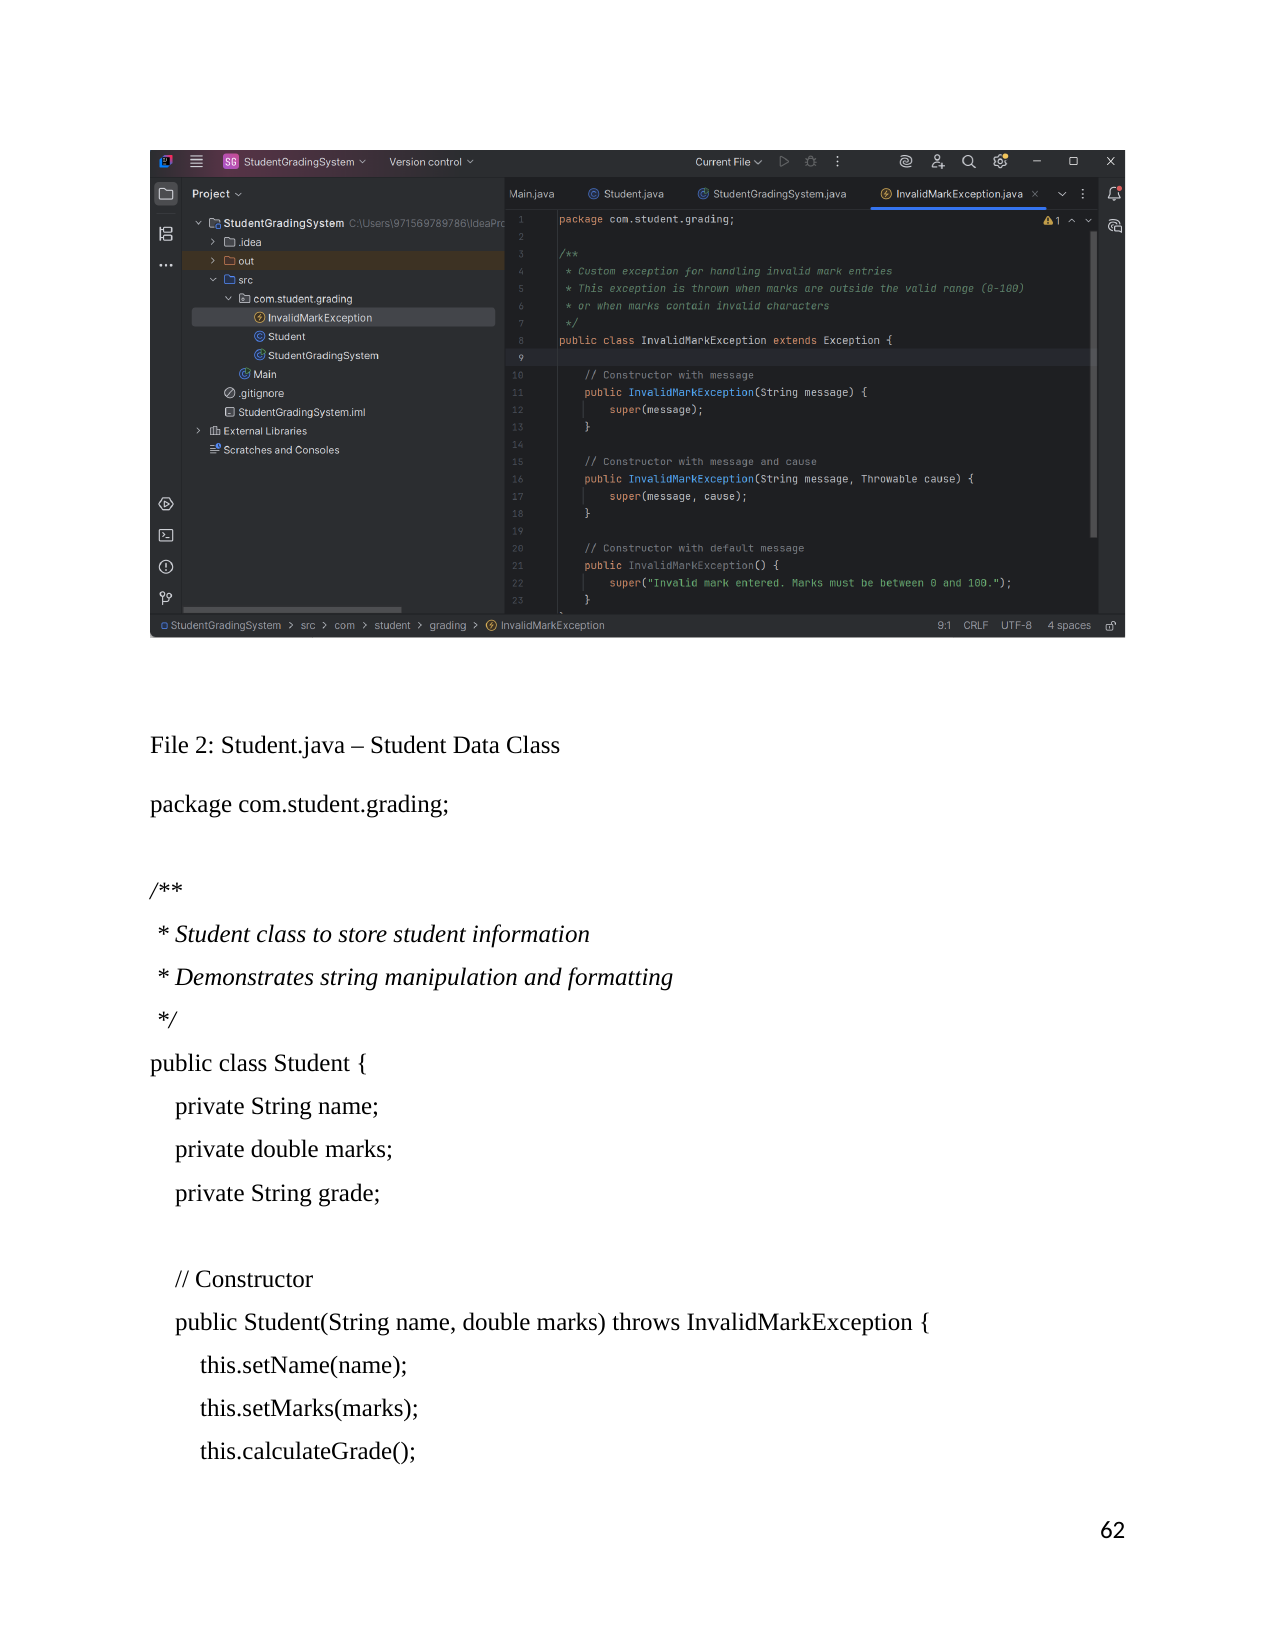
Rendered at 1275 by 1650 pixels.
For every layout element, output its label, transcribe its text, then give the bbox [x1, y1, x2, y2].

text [150, 789, 1125, 1465]
text File 2: Student.java – Student Data Class [150, 730, 1125, 758]
picture [150, 150, 1125, 638]
